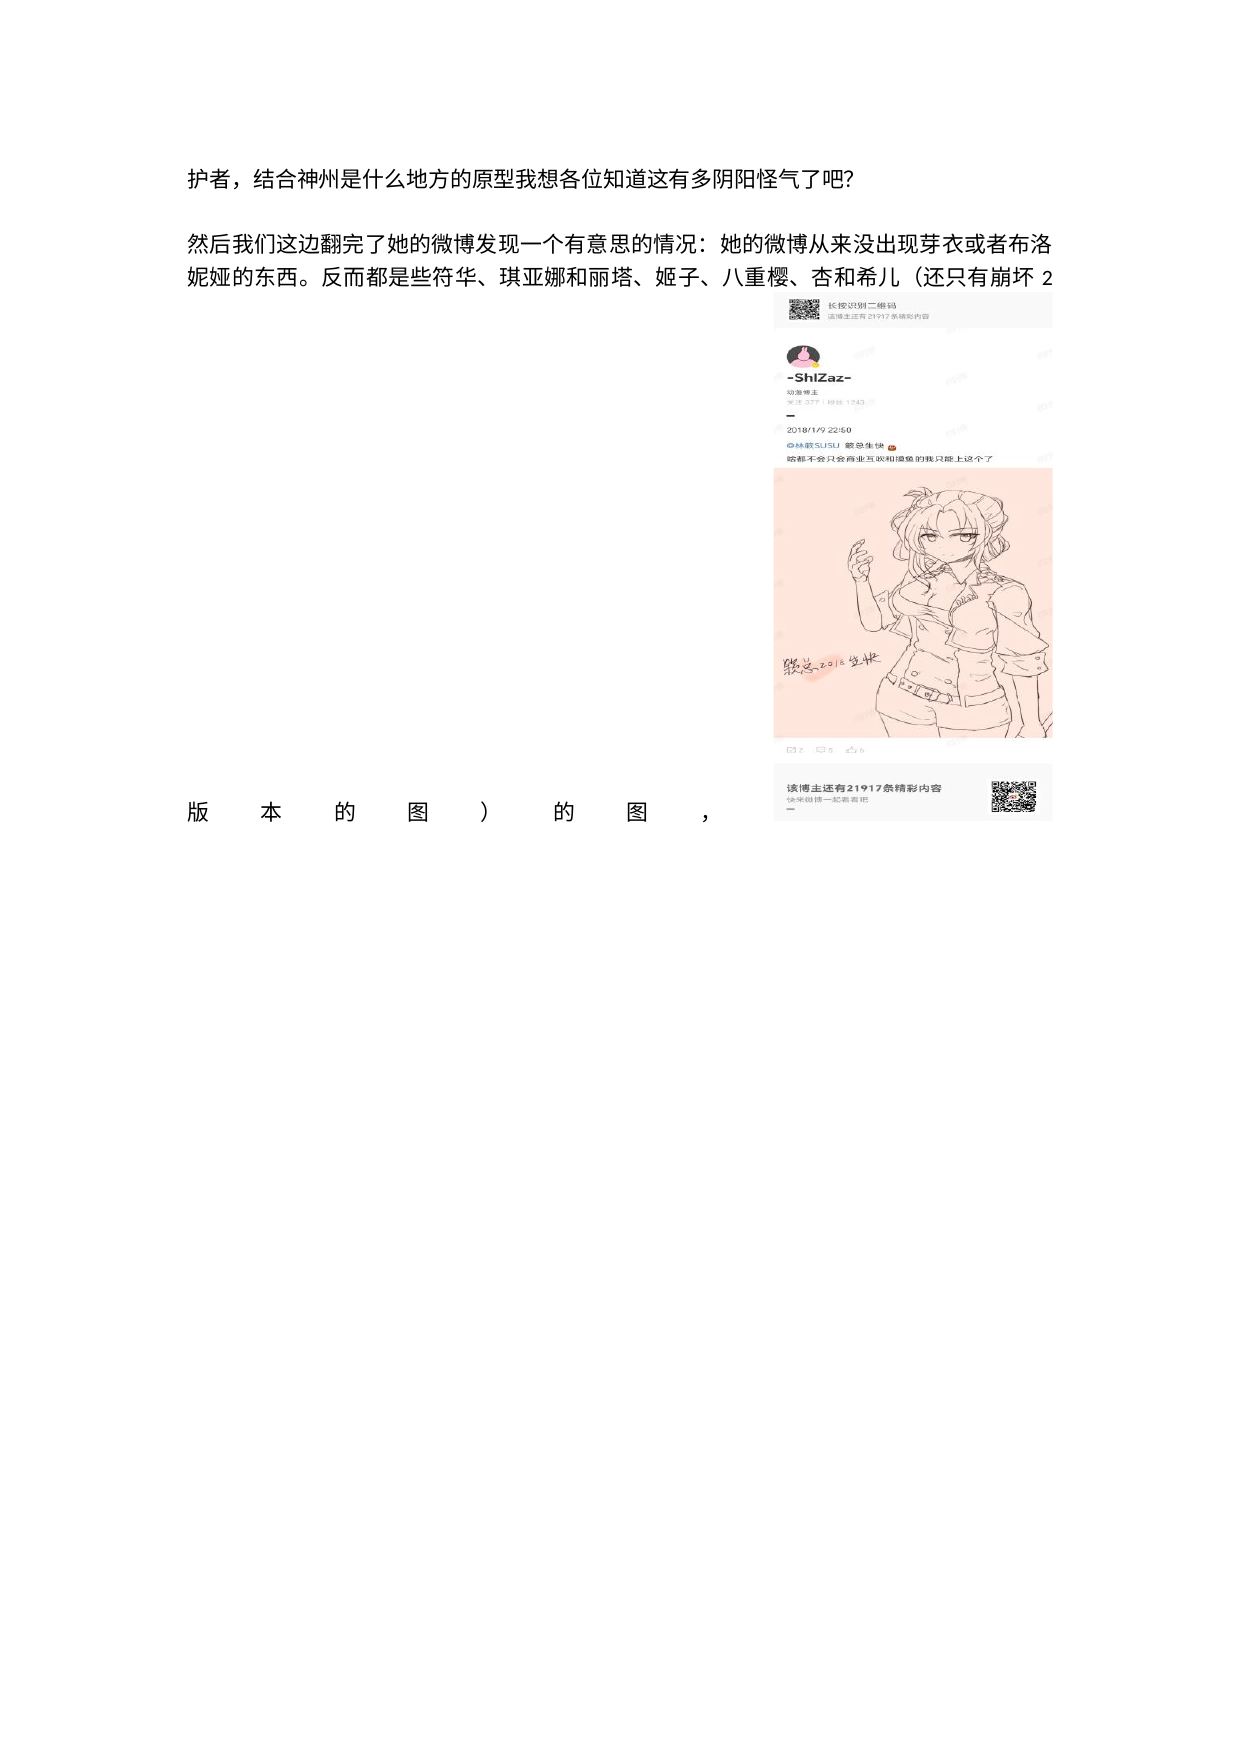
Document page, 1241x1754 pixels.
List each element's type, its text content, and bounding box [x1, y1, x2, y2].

text 综上所述这位的成分只能用抽象来形容而且作为14年就在米桑的人了，现在肯定也是半步绝缘体了。而且符华游戏里的设定是神州守护者，结合神州是什么地方的原型我想各位知道这有多阴阳怪气了吧？ [187, 162, 1053, 194]
picture [773, 292, 1053, 821]
